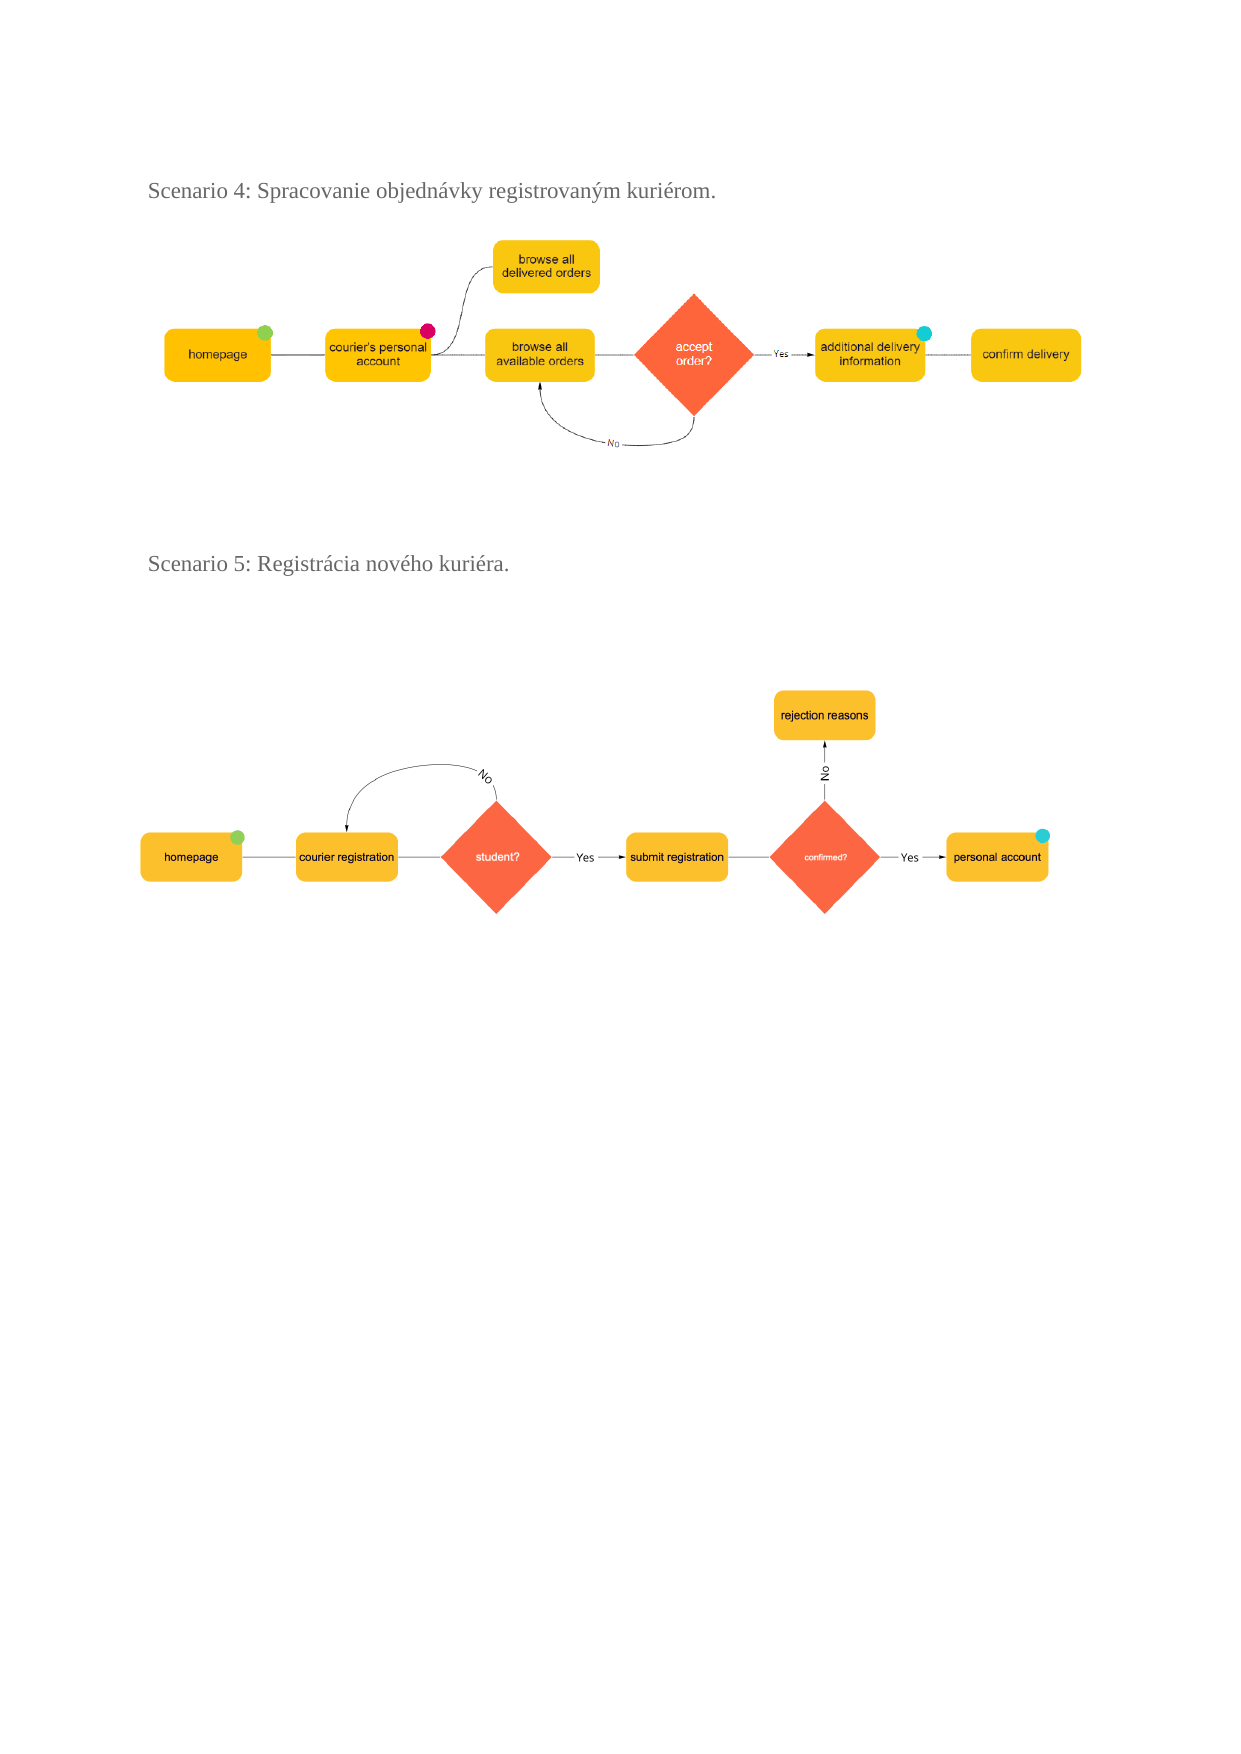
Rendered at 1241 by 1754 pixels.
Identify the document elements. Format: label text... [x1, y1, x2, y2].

picture [117, 653, 1093, 989]
picture [147, 211, 1093, 462]
subtitle Scenario 5: Registrácia nového kuriéra. [148, 550, 1093, 576]
subtitle Scenario 4: Spracovanie objednávky registrovaným kuriérom. [148, 177, 1093, 203]
